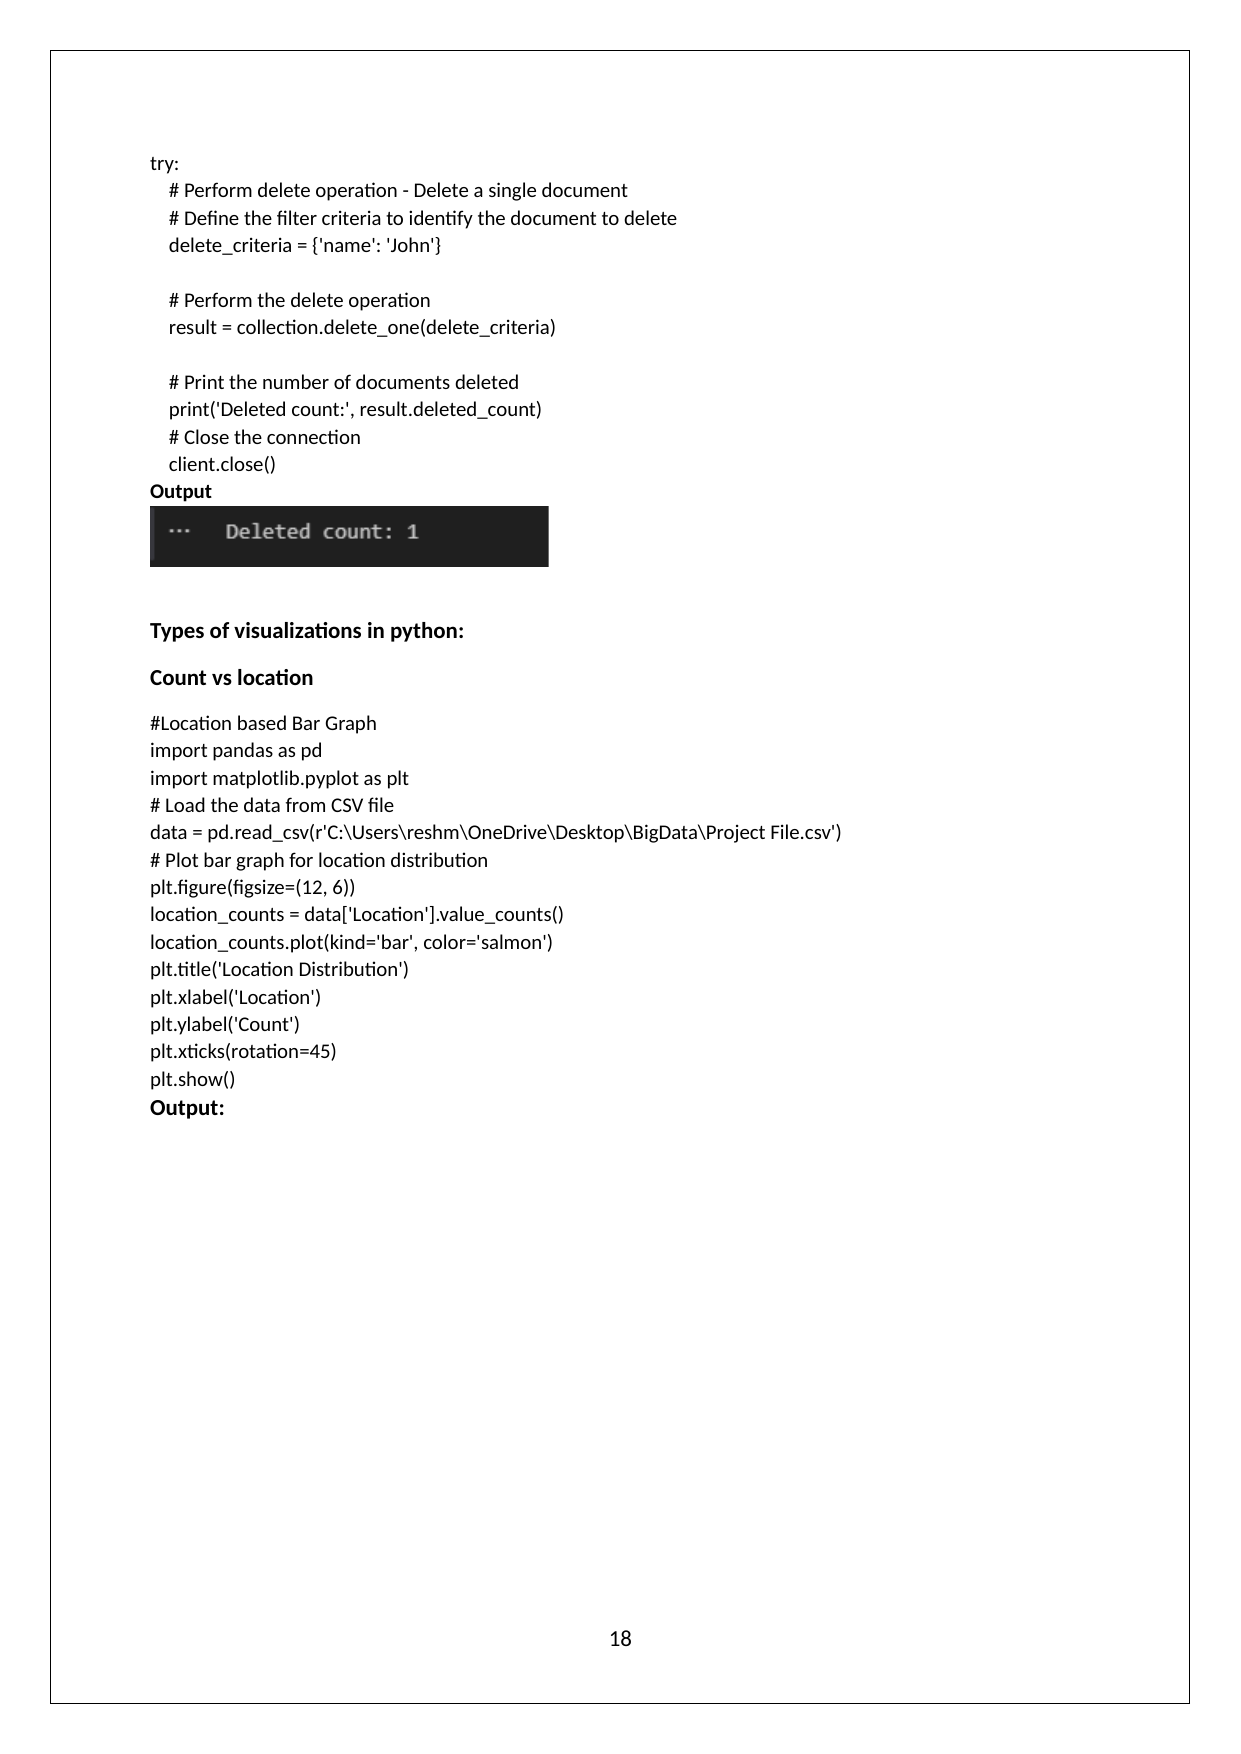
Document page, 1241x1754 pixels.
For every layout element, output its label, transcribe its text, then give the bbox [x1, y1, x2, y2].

text plt.show() [150, 1066, 1090, 1091]
text data = pd.read_csv(r'C:\Users\reshm\OneDrive\Desktop\BigData\Project File.csv') [150, 819, 1090, 845]
text Output: [150, 1093, 1090, 1121]
text print('Deleted count:', result.deleted_count) [150, 397, 1090, 422]
text plt.xlabel('Location') [150, 984, 1090, 1009]
text # Close the connection [150, 424, 1090, 449]
text try: [150, 150, 1090, 175]
text location_counts.plot(kind='bar', color='salmon') [150, 929, 1090, 954]
text plt.xticks(rotation=45) [150, 1039, 1090, 1064]
text #Location based Bar Graph [150, 710, 1090, 735]
text Types of visualizations in python: [150, 616, 1090, 644]
text delete_criteria = {'name': 'John'} [150, 232, 1090, 258]
text # Perform the delete operation [150, 287, 1090, 312]
text # Load the data from CSV file [150, 792, 1090, 817]
text plt.ylabel('Count') [150, 1011, 1090, 1037]
picture [150, 506, 549, 567]
text # Define the filter criteria to identify the document to delete [150, 205, 1090, 230]
text location_counts = data['Location'].value_counts() [150, 902, 1090, 927]
text # Perform delete operation - Delete a single document [150, 177, 1090, 203]
text plt.title('Location Distribution') [150, 956, 1090, 982]
text Output [150, 479, 1090, 504]
text import matplotlib.pyplot as plt [150, 765, 1090, 790]
text Count vs location [150, 663, 1090, 691]
text # Plot bar graph for location distribution [150, 847, 1090, 872]
text result = collection.delete_one(delete_criteria) [150, 314, 1090, 340]
text # Print the number of documents deleted [150, 369, 1090, 394]
text plt.figure(figsize=(12, 6)) [150, 874, 1090, 900]
text client.close() [150, 451, 1090, 477]
text import pandas as pd [150, 737, 1090, 763]
